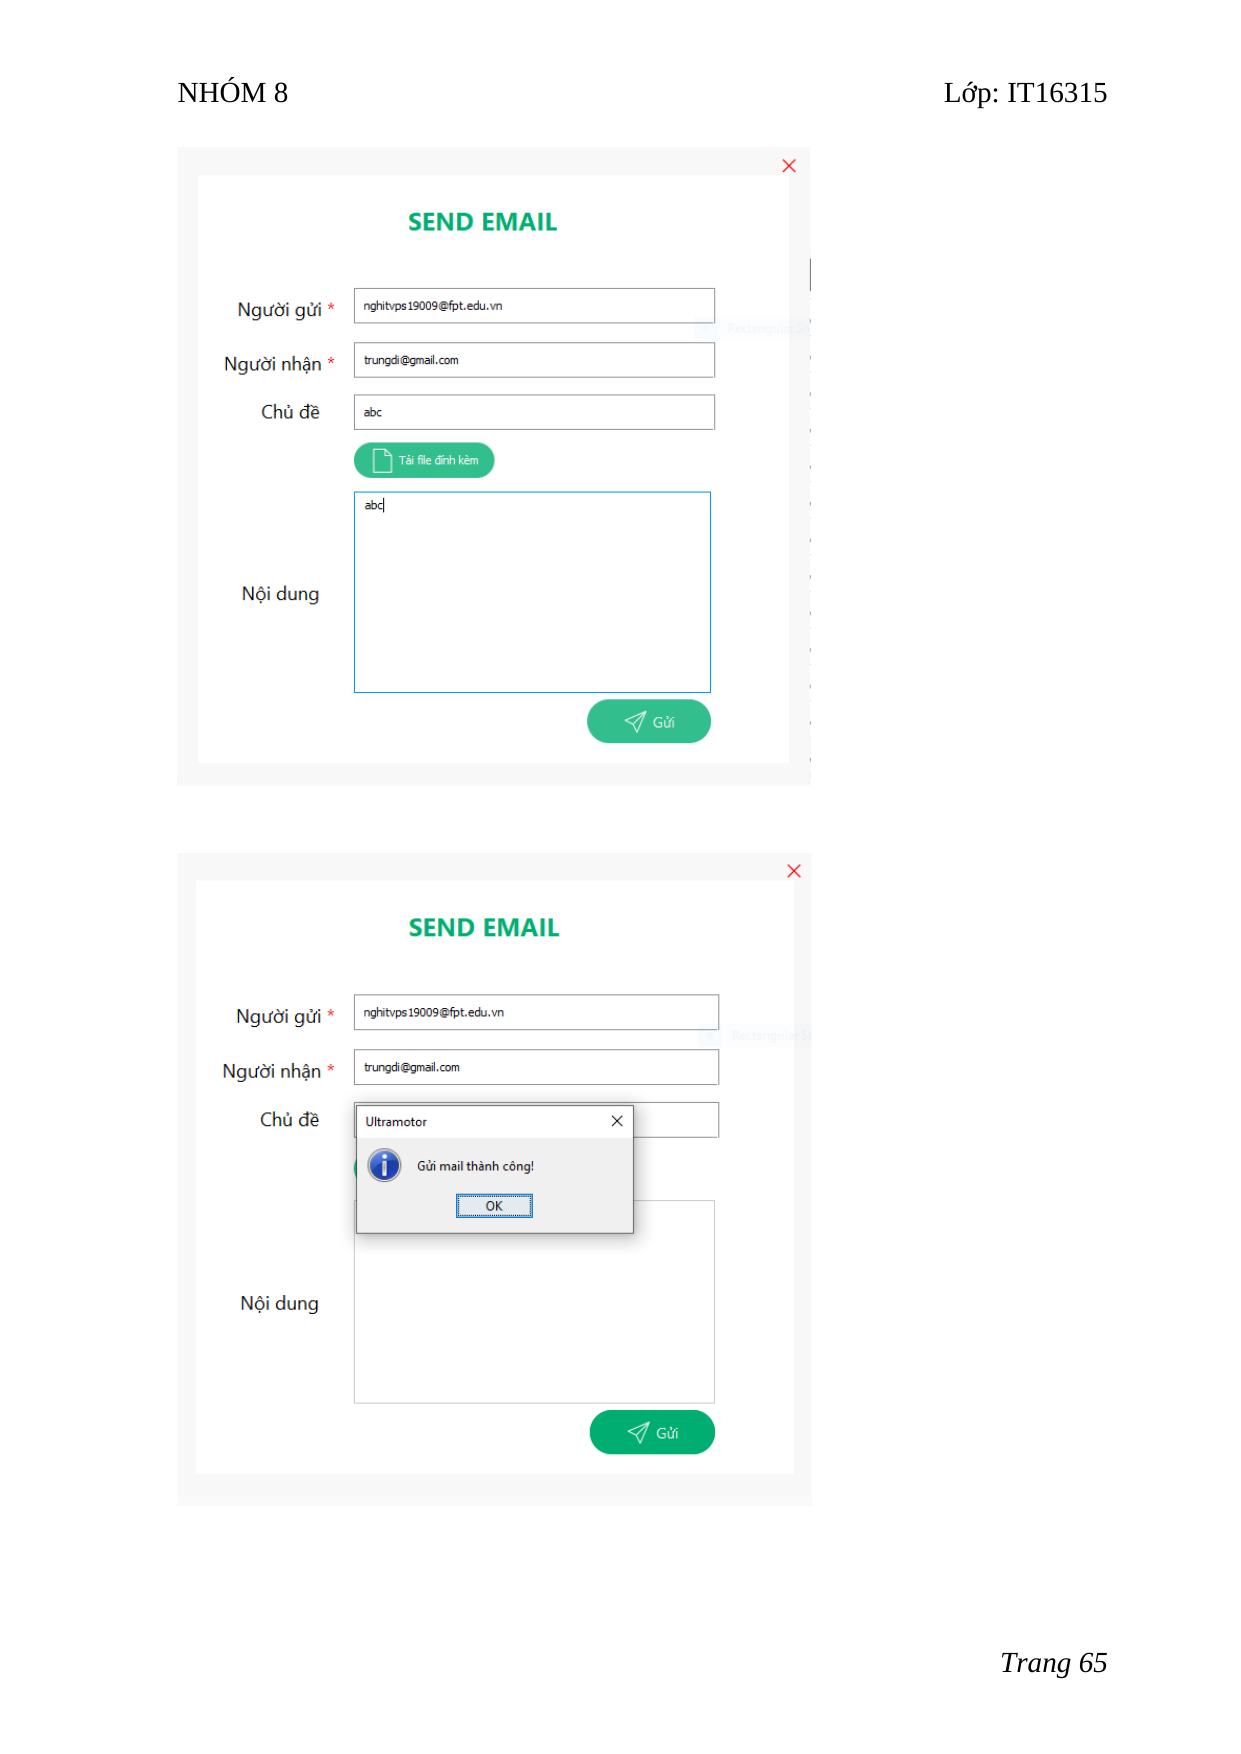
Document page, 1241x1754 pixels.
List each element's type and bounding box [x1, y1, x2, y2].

picture [177, 853, 812, 1506]
picture [177, 147, 811, 786]
